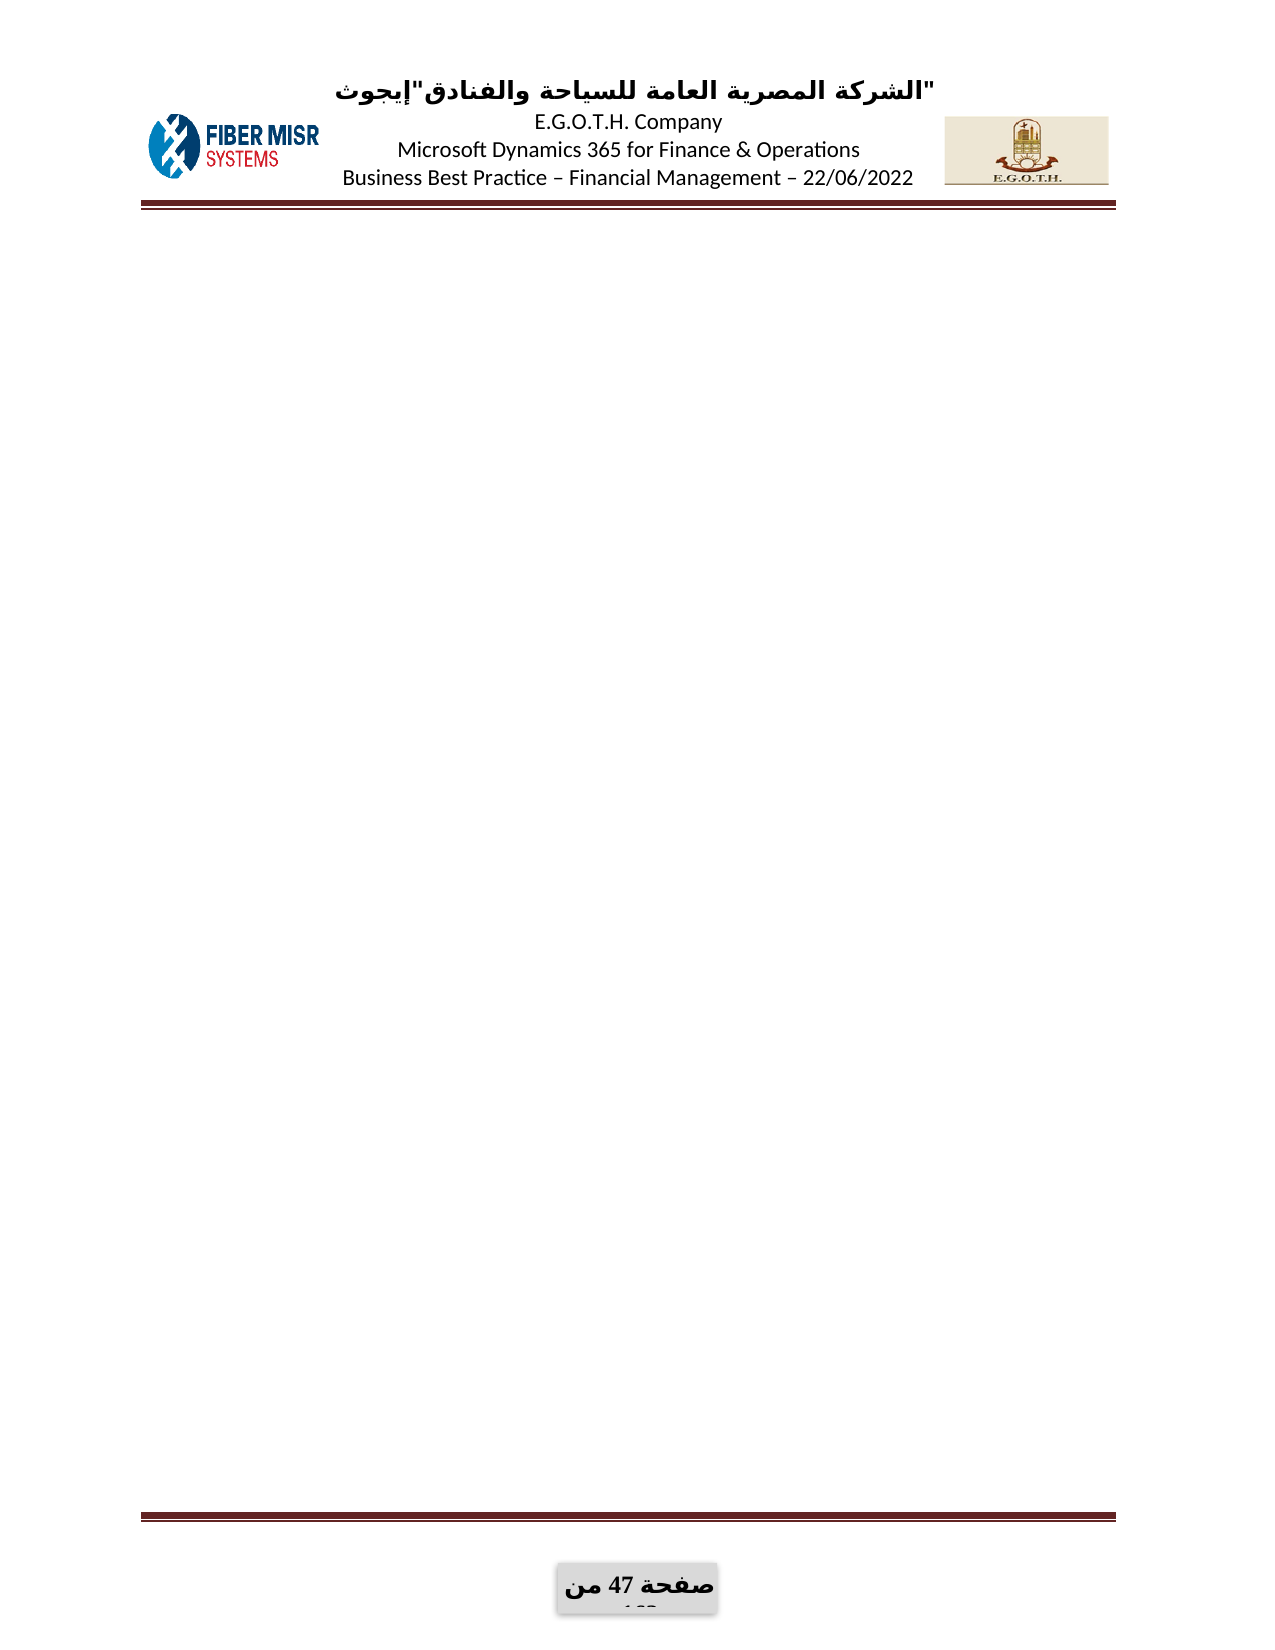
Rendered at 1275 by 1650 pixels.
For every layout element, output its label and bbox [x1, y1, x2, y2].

picture [143, 104, 325, 186]
picture [944, 116, 1109, 185]
